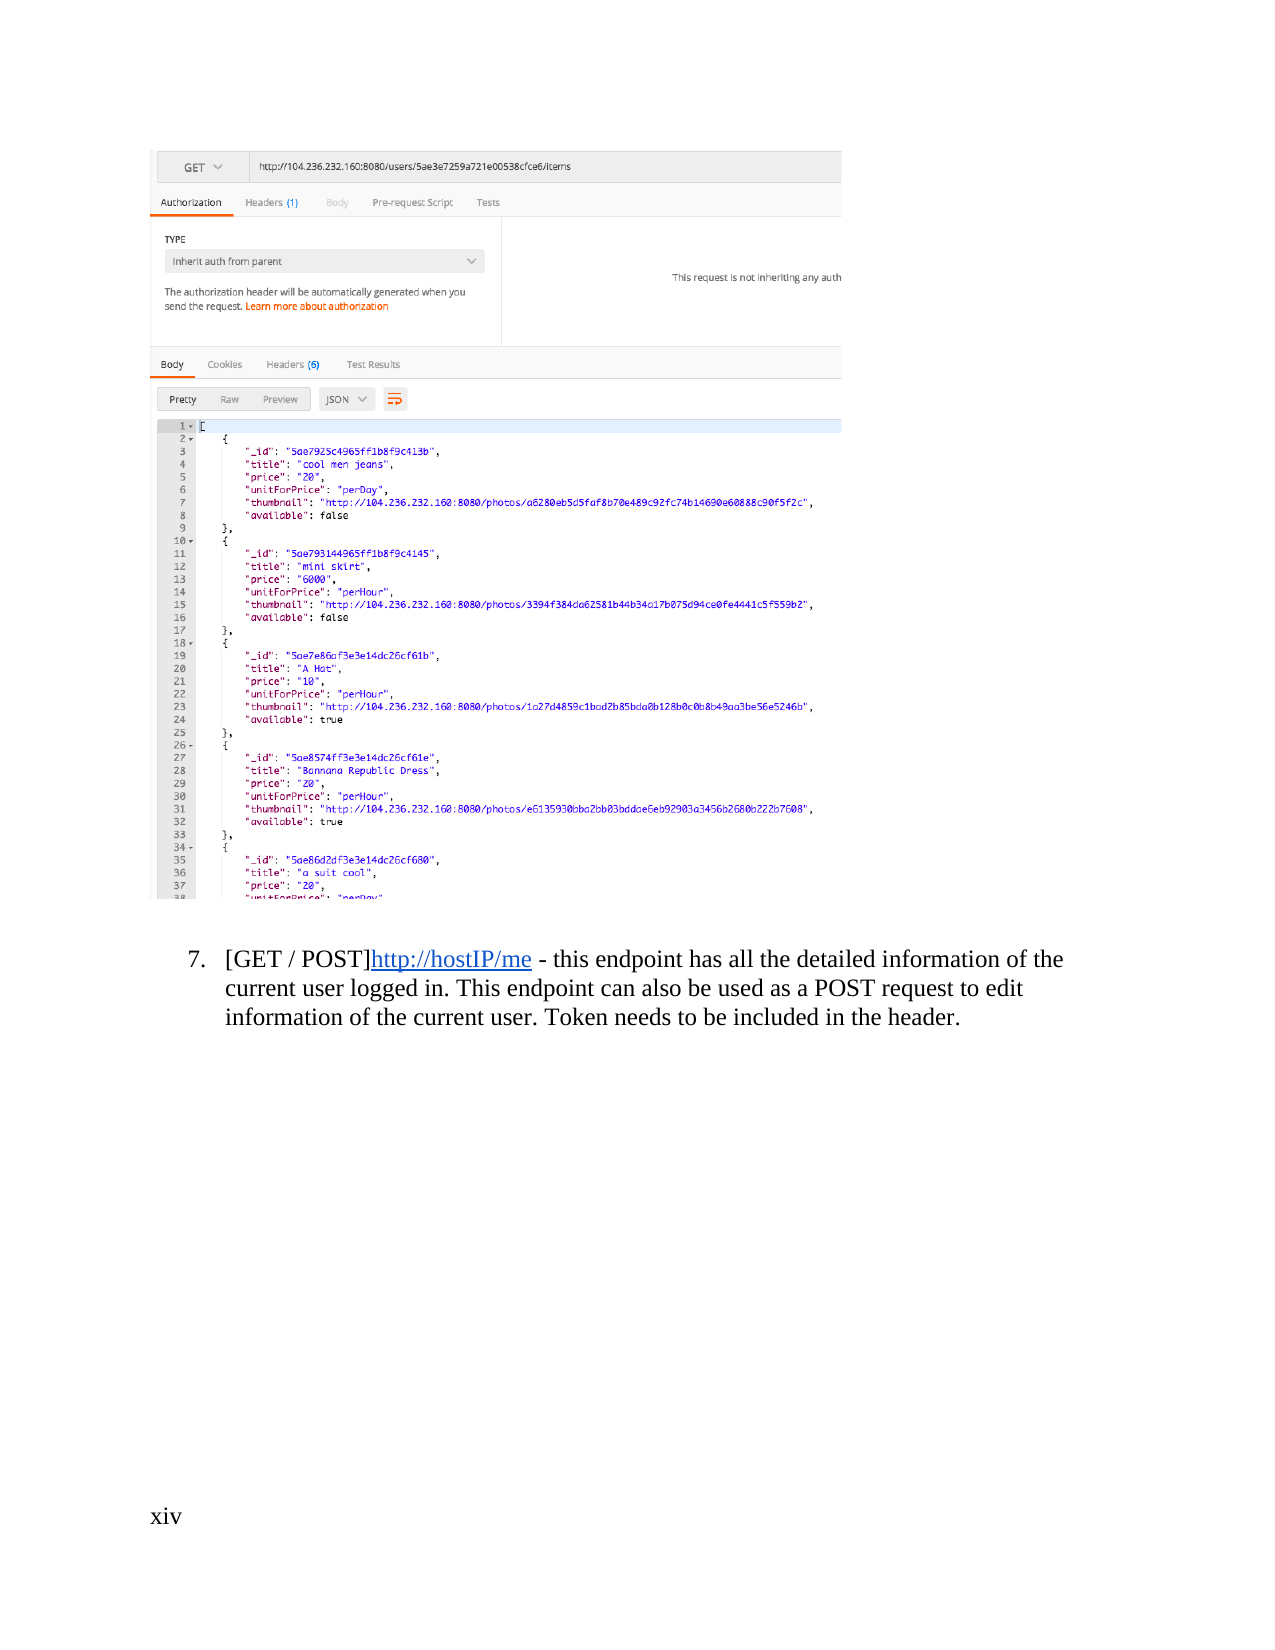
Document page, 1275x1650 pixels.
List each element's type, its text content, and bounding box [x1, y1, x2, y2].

list [GET / POST]http://hostIP/me - this endpoint has all the detailed information of the current user logged in. This endpoint can also be used as a POST request to edit information of the current user. Token needs to be included in the header. [187, 944, 1125, 1031]
picture [150, 150, 842, 899]
